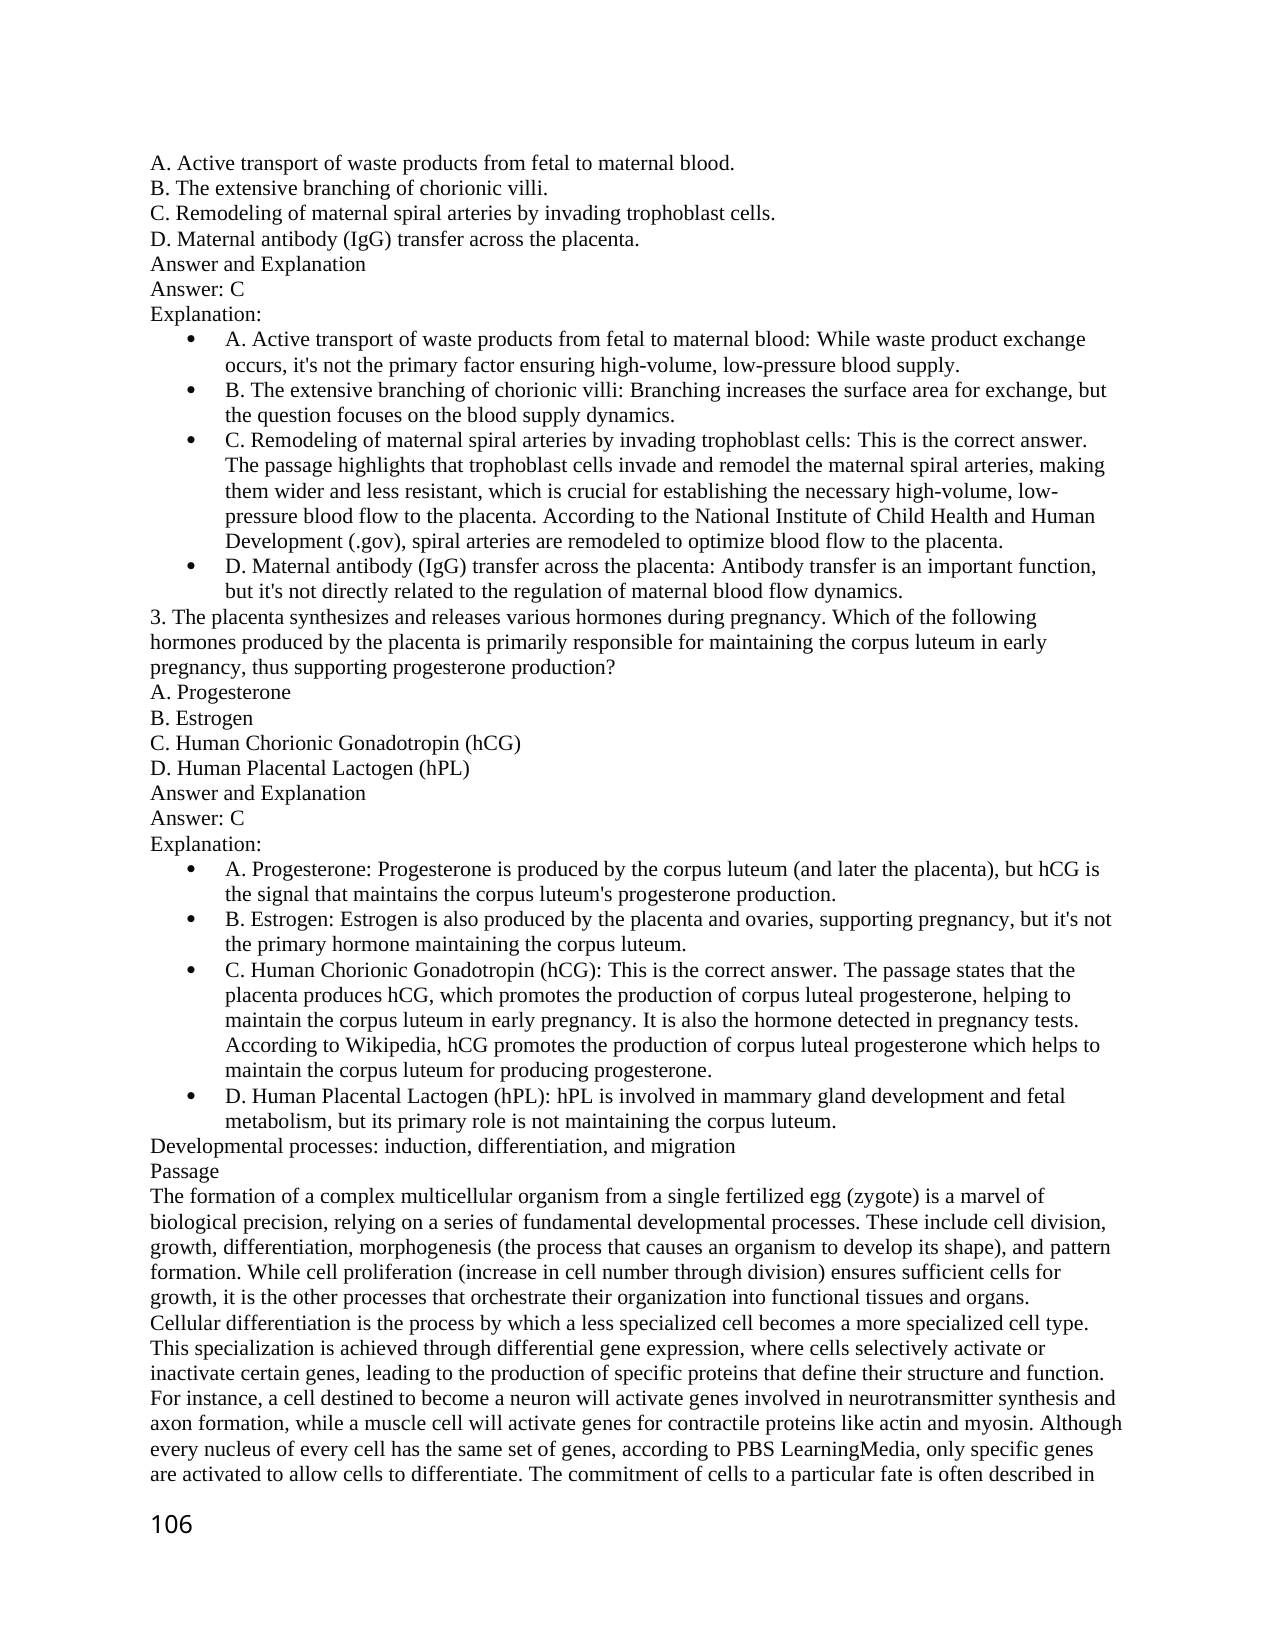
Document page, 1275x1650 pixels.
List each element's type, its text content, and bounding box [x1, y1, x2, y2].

text Answer: C [150, 276, 1125, 301]
text A. Progesterone B. Estrogen C. Human Chorionic Gonadotropin (hCG) D. Human Placental Lactogen (hPL) [150, 679, 1125, 780]
list B. Estrogen: Estrogen is also produced by the placenta and ovaries, supporting pregnancy, but it's not the primary hormone maintaining the corpus luteum. [187, 906, 1125, 957]
list D. Human Placental Lactogen (hPL): hPL is involved in mammary gland development and fetal metabolism, but its primary role is not maintaining the corpus luteum. [187, 1083, 1125, 1133]
text Explanation: [150, 831, 1125, 856]
list A. Active transport of waste products from fetal to maternal blood: While waste product exchange occurs, it's not the primary factor ensuring high-volume, low-pressure blood supply. [187, 326, 1125, 377]
text Answer and Explanation [150, 251, 1125, 276]
list C. Remodeling of maternal spiral arteries by invading trophoblast cells: This is the correct answer. The passage highlights that trophoblast cells invade and remodel the maternal spiral arteries, making them wider and less resistant, which is crucial for establishing the necessary high-volume, low-pressure blood flow to the placenta. According to the National Institute of Child Health and Human Development (.gov), spiral arteries are remodeled to optimize blood flow to the placenta. [187, 427, 1125, 553]
text Answer: C [150, 805, 1125, 831]
list D. Maternal antibody (IgG) transfer across the placenta: Antibody transfer is an important function, but it's not directly related to the regulation of maternal blood flow dynamics. [187, 553, 1125, 604]
list C. Human Chorionic Gonadotropin (hCG): This is the correct answer. The passage states that the placenta produces hCG, which promotes the production of corpus luteal progesterone, helping to maintain the corpus luteum in early pregnancy. It is also the hormone detected in pregnancy tests. According to Wikipedia, hCG promotes the production of corpus luteal progesterone which helps to maintain the corpus luteum for producing progesterone. [187, 957, 1125, 1083]
text Passage [150, 1158, 1125, 1183]
text The formation of a complex multicellular organism from a single fertilized egg (zygote) is a marvel of biological precision, relying on a series of fundamental developmental processes. These include cell division, growth, differentiation, morphogenesis (the process that causes an organism to develop its shape), and pattern formation. While cell proliferation (increase in cell number through division) ensures sufficient cells for growth, it is the other processes that orchestrate their organization into functional tissues and organs. [150, 1183, 1125, 1309]
text Answer and Explanation [150, 780, 1125, 805]
text Developmental processes: induction, differentiation, and migration [150, 1133, 1125, 1158]
text 3. The placenta synthesizes and releases various hormones during pregnancy. Which of the following hormones produced by the placenta is primarily responsible for maintaining the corpus luteum in early pregnancy, thus supporting progesterone production? [150, 604, 1125, 679]
list A. Progesterone: Progesterone is produced by the corpus luteum (and later the placenta), but hCG is the signal that maintains the corpus luteum's progesterone production. [187, 856, 1125, 906]
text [150, 1309, 1125, 1486]
text Explanation: [150, 301, 1125, 326]
text A. Active transport of waste products from fetal to maternal blood. B. The extensive branching of chorionic villi. C. Remodeling of maternal spiral arteries by invading trophoblast cells. D. Maternal antibody (IgG) transfer across the placenta. [150, 150, 1125, 251]
list B. The extensive branching of chorionic villi: Branching increases the surface area for exchange, but the question focuses on the blood supply dynamics. [187, 377, 1125, 427]
